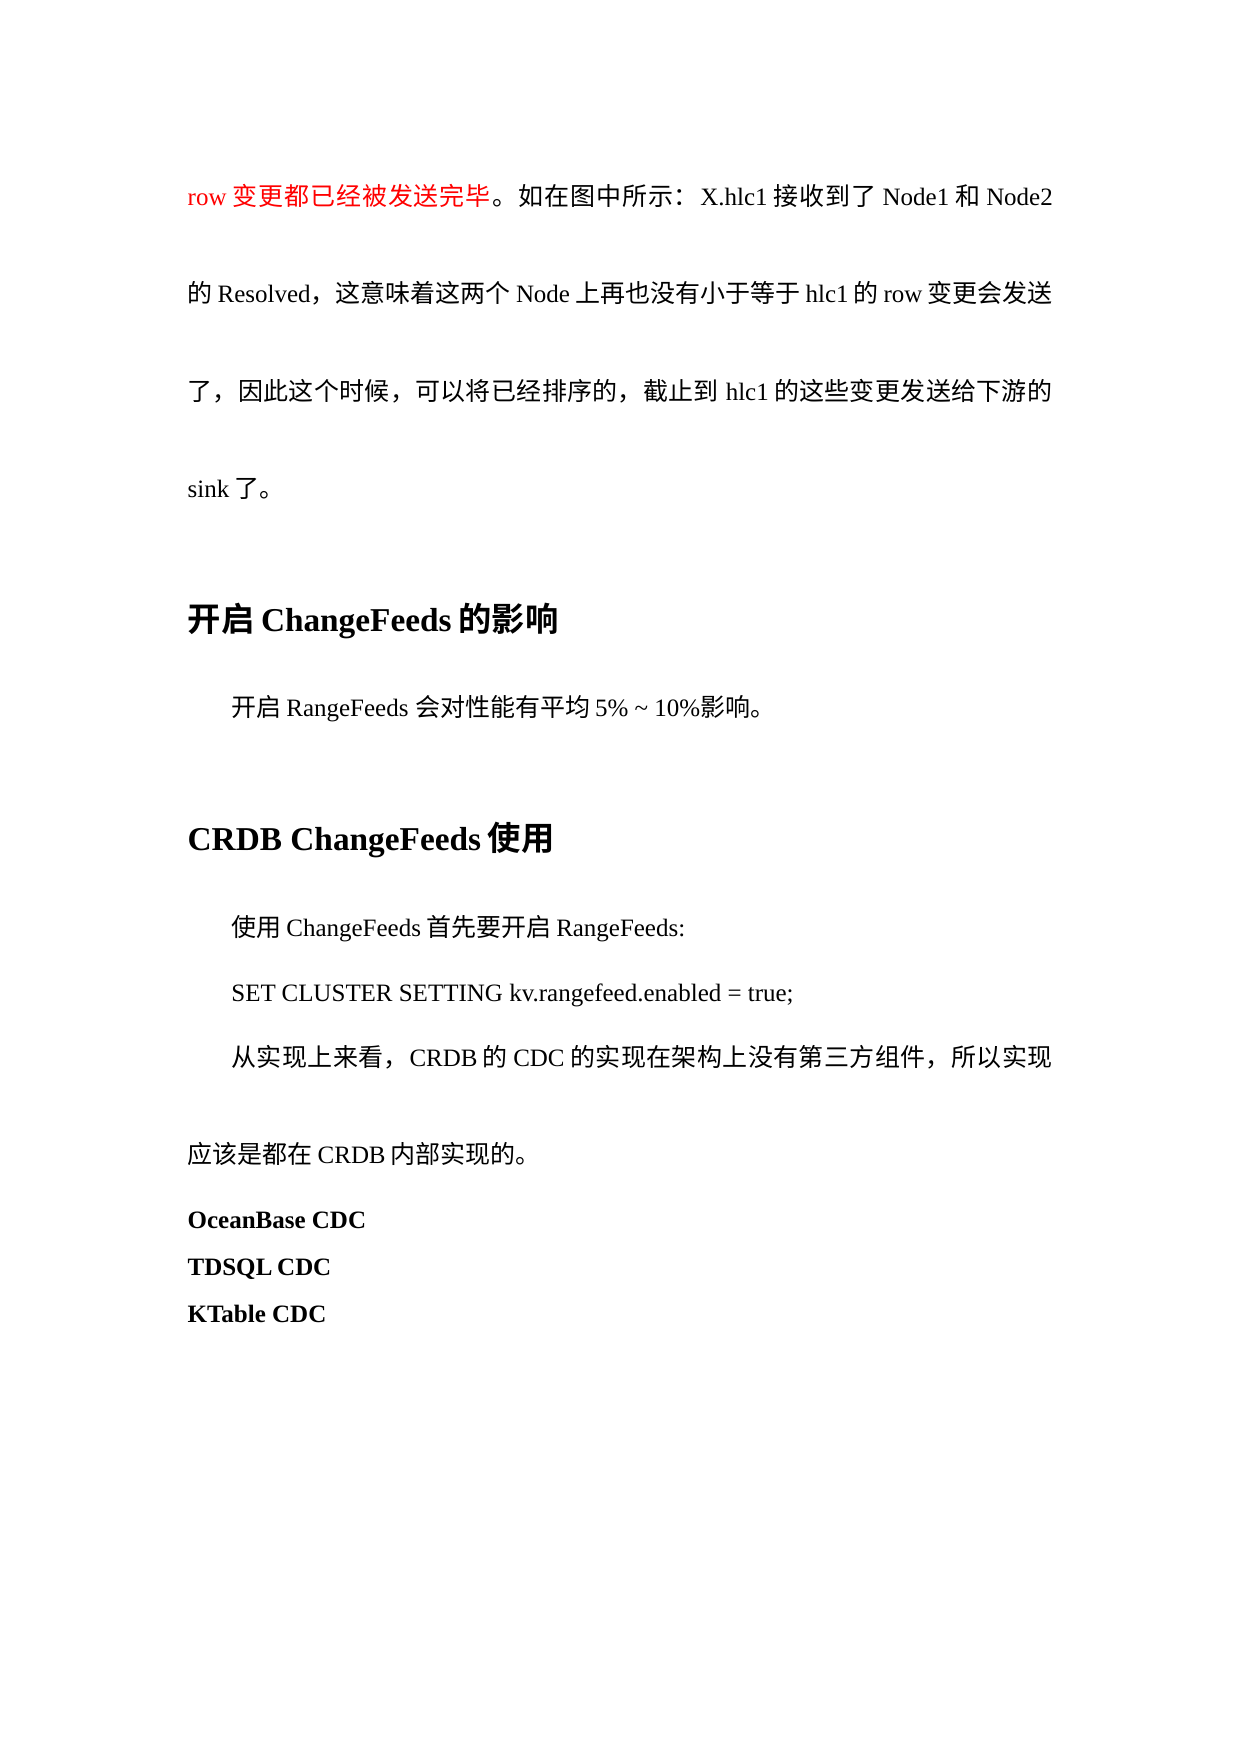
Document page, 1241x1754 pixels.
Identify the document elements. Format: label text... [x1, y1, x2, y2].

subtitle TDSQL CDC [187, 1250, 1053, 1283]
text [187, 162, 1053, 519]
text 使用ChangeFeeds首先要开启RangeFeeds: [187, 893, 1053, 958]
text 从实现上来看，CRDB的CDC的实现在架构上没有第三方组件，所以实现应该是都在CRDB内部实现的。 [187, 1023, 1053, 1185]
text 开启RangeFeeds 会对性能有平均5% ~ 10%影响。 [187, 673, 1053, 738]
subtitle CRDB ChangeFeeds使用 [187, 803, 1053, 868]
text SET CLUSTER SETTING kv.rangefeed.enabled = true; [187, 976, 1053, 1008]
subtitle 开启ChangeFeeds的影响 [187, 584, 1053, 649]
subtitle KTable CDC [187, 1297, 1053, 1329]
subtitle OceanBase CDC [187, 1203, 1053, 1236]
